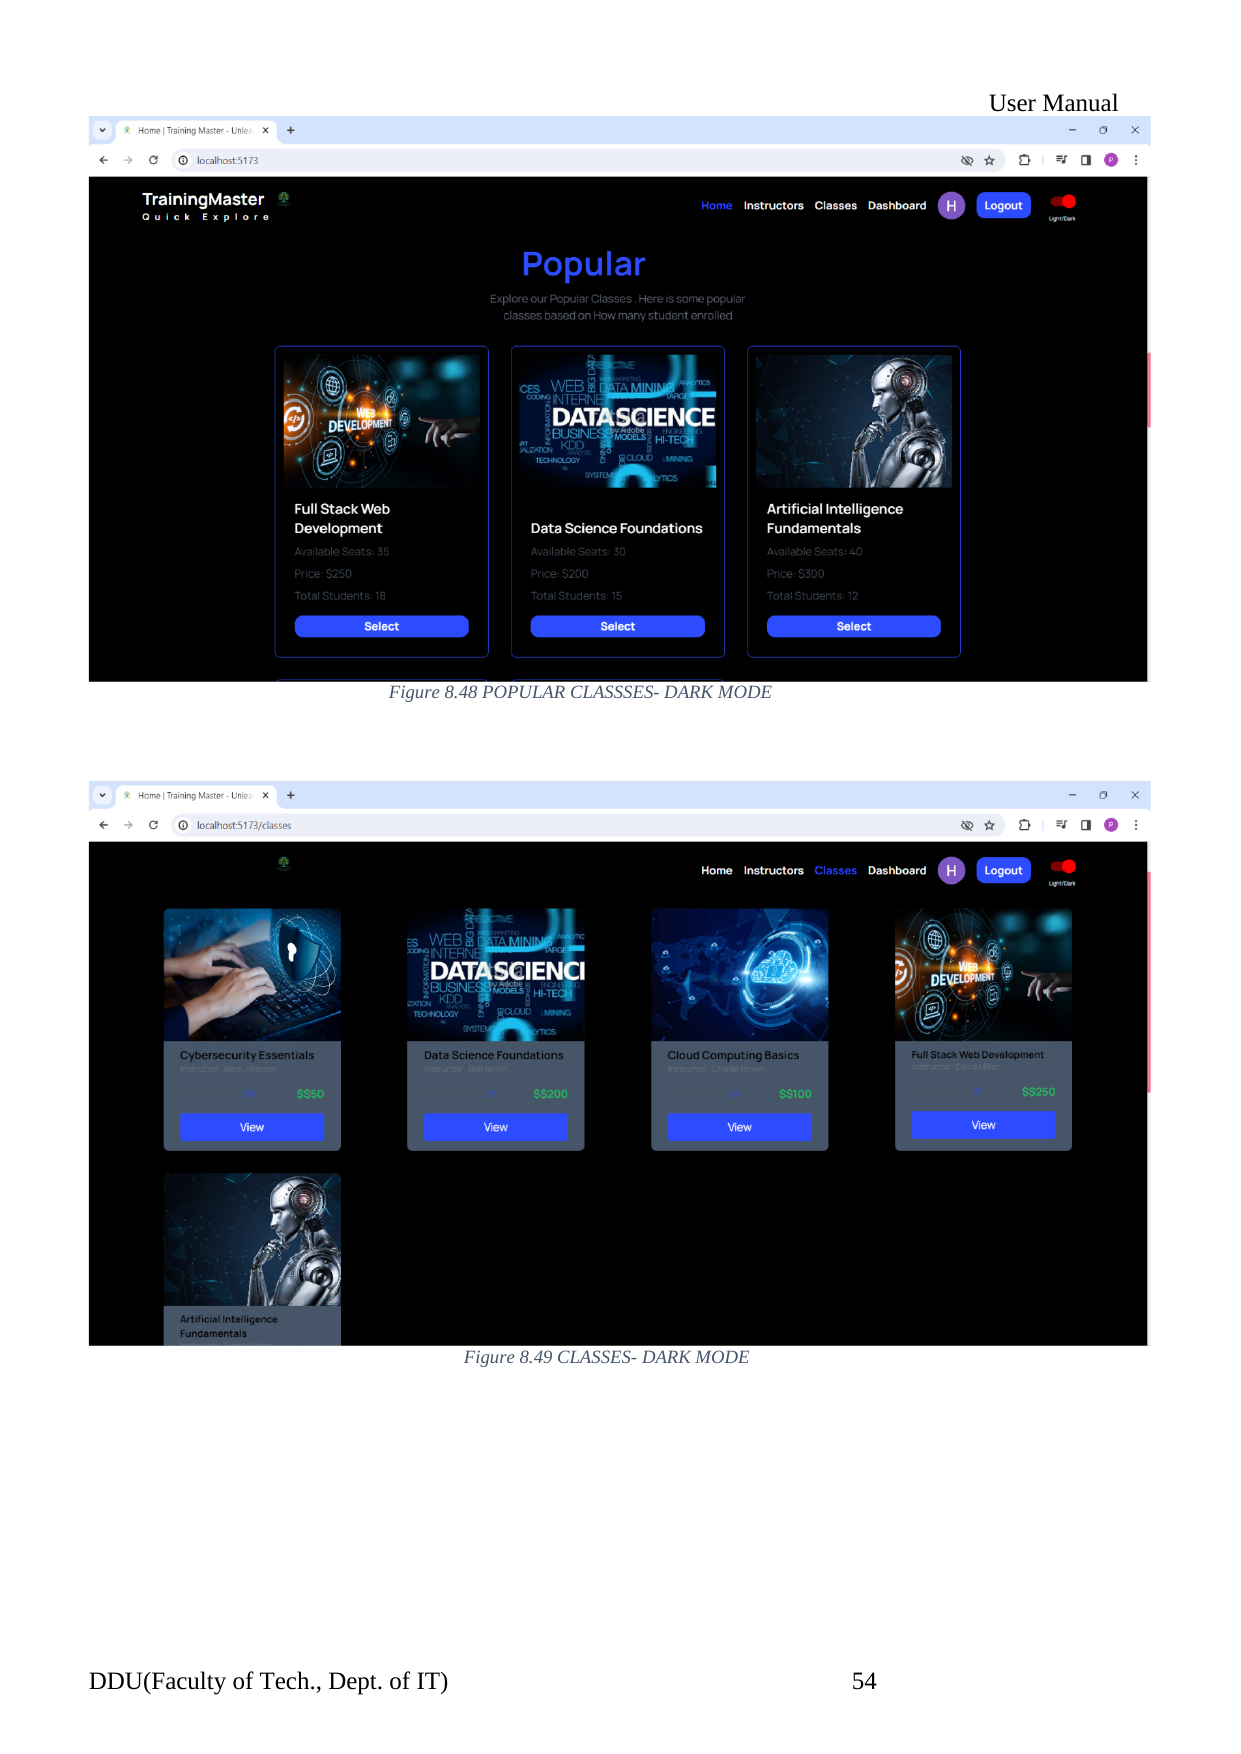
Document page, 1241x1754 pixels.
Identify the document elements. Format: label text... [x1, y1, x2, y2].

picture [88, 116, 1151, 682]
picture [88, 781, 1151, 1346]
